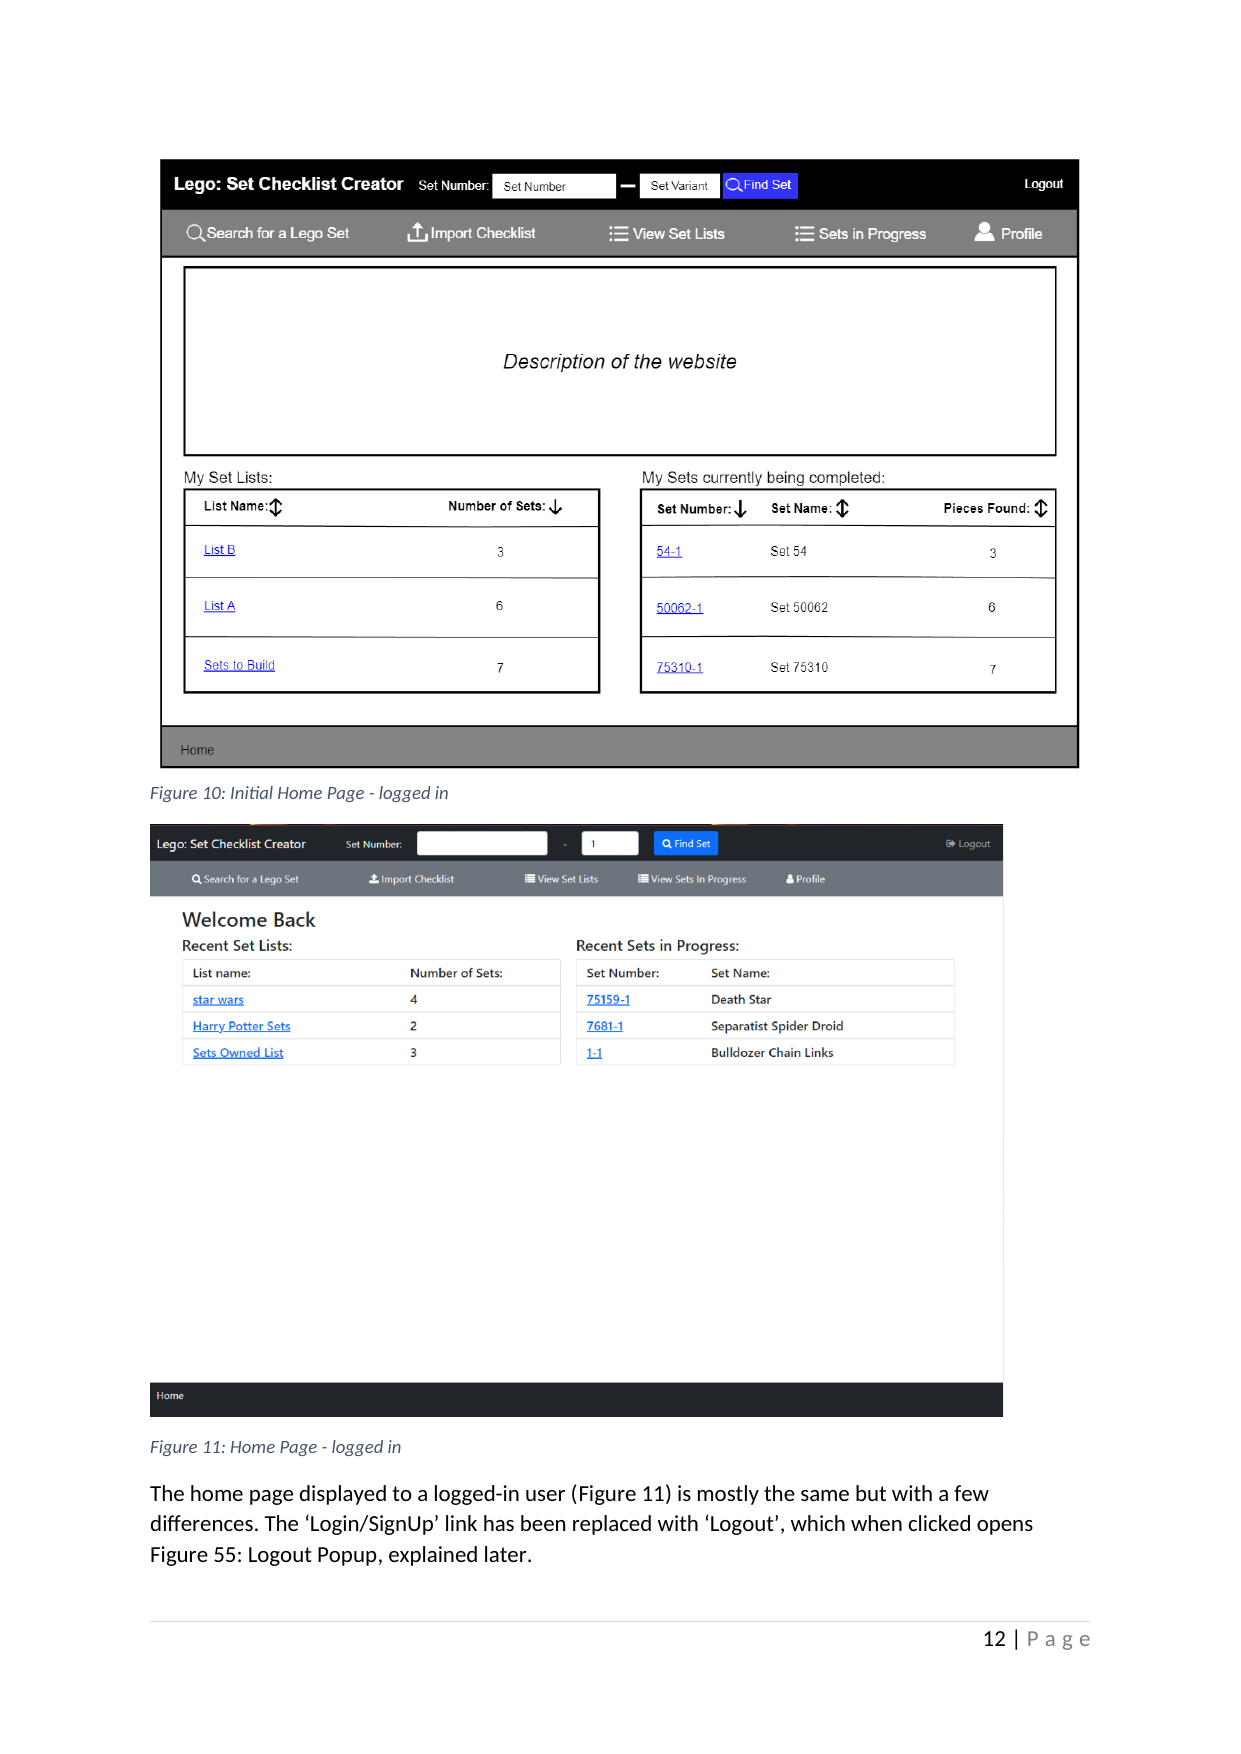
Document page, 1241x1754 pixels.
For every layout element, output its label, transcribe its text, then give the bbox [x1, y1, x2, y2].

text The home page displayed to a logged-in user (Figure 11) is mostly the same but with a few differences. The ‘Login/SignUp’ link has been replaced with ‘Logout’, which when clicked opens Figure 55: Logout Popup, explained later. [150, 1479, 1090, 1568]
picture [150, 150, 1091, 779]
picture [150, 824, 1004, 1417]
